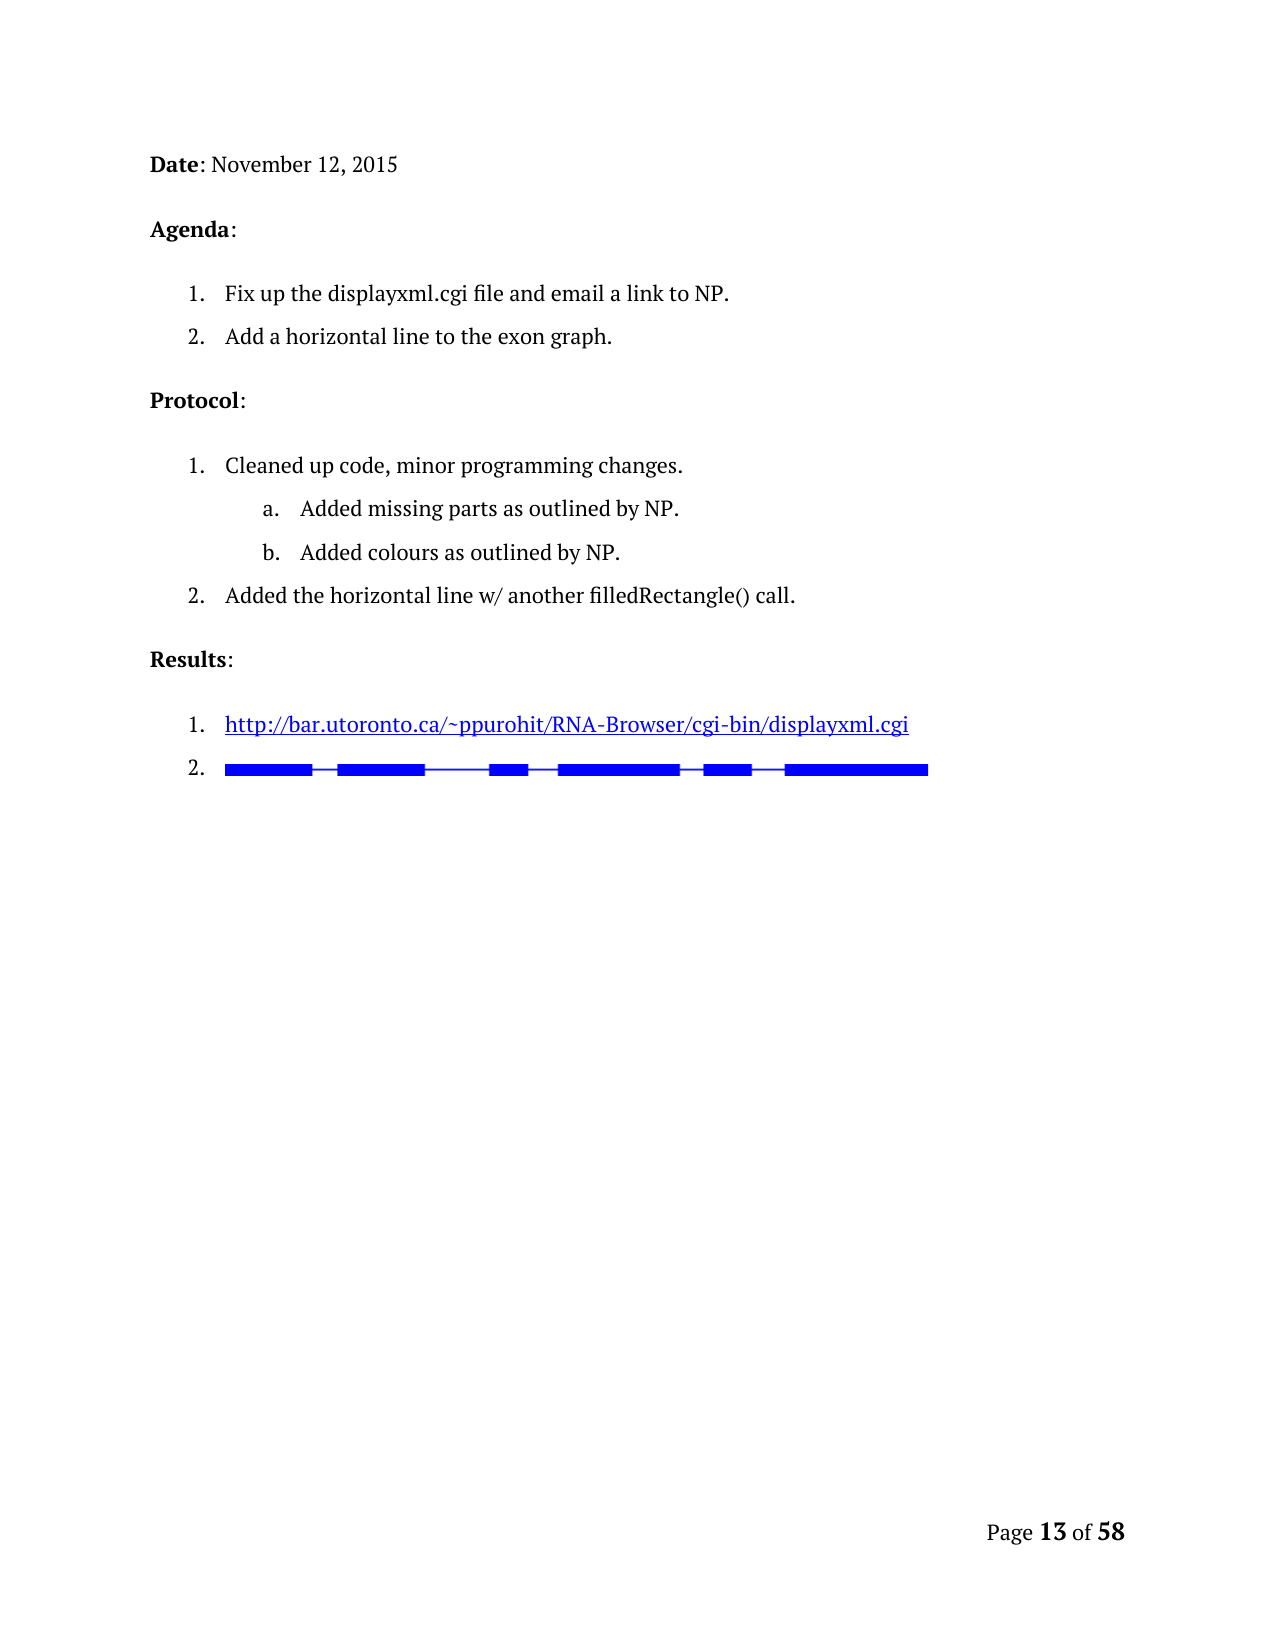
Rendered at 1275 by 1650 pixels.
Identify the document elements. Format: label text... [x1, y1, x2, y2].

text Date: November 12, 2015 [150, 150, 1125, 179]
list Added the horizontal line w/ another filledRectangle() call. [187, 581, 1125, 610]
list Add a horizontal line to the exon graph. [187, 322, 1125, 351]
list Cleaned up code, minor programming changes. [187, 451, 1125, 479]
list Fix up the displayxml.cgi file and email a link to NP. [187, 278, 1125, 307]
list Added missing parts as outlined by NP. [262, 494, 1125, 523]
text Results: [150, 645, 1125, 674]
list http://bar.utoronto.ca/~ppurohit/RNA-Browser/cgi-bin/displayxml.cgi [187, 709, 1125, 738]
list Added colours as outlined by NP. [262, 537, 1125, 566]
text Protocol: [150, 386, 1125, 415]
picture [225, 764, 929, 776]
text Agenda: [150, 214, 1125, 243]
